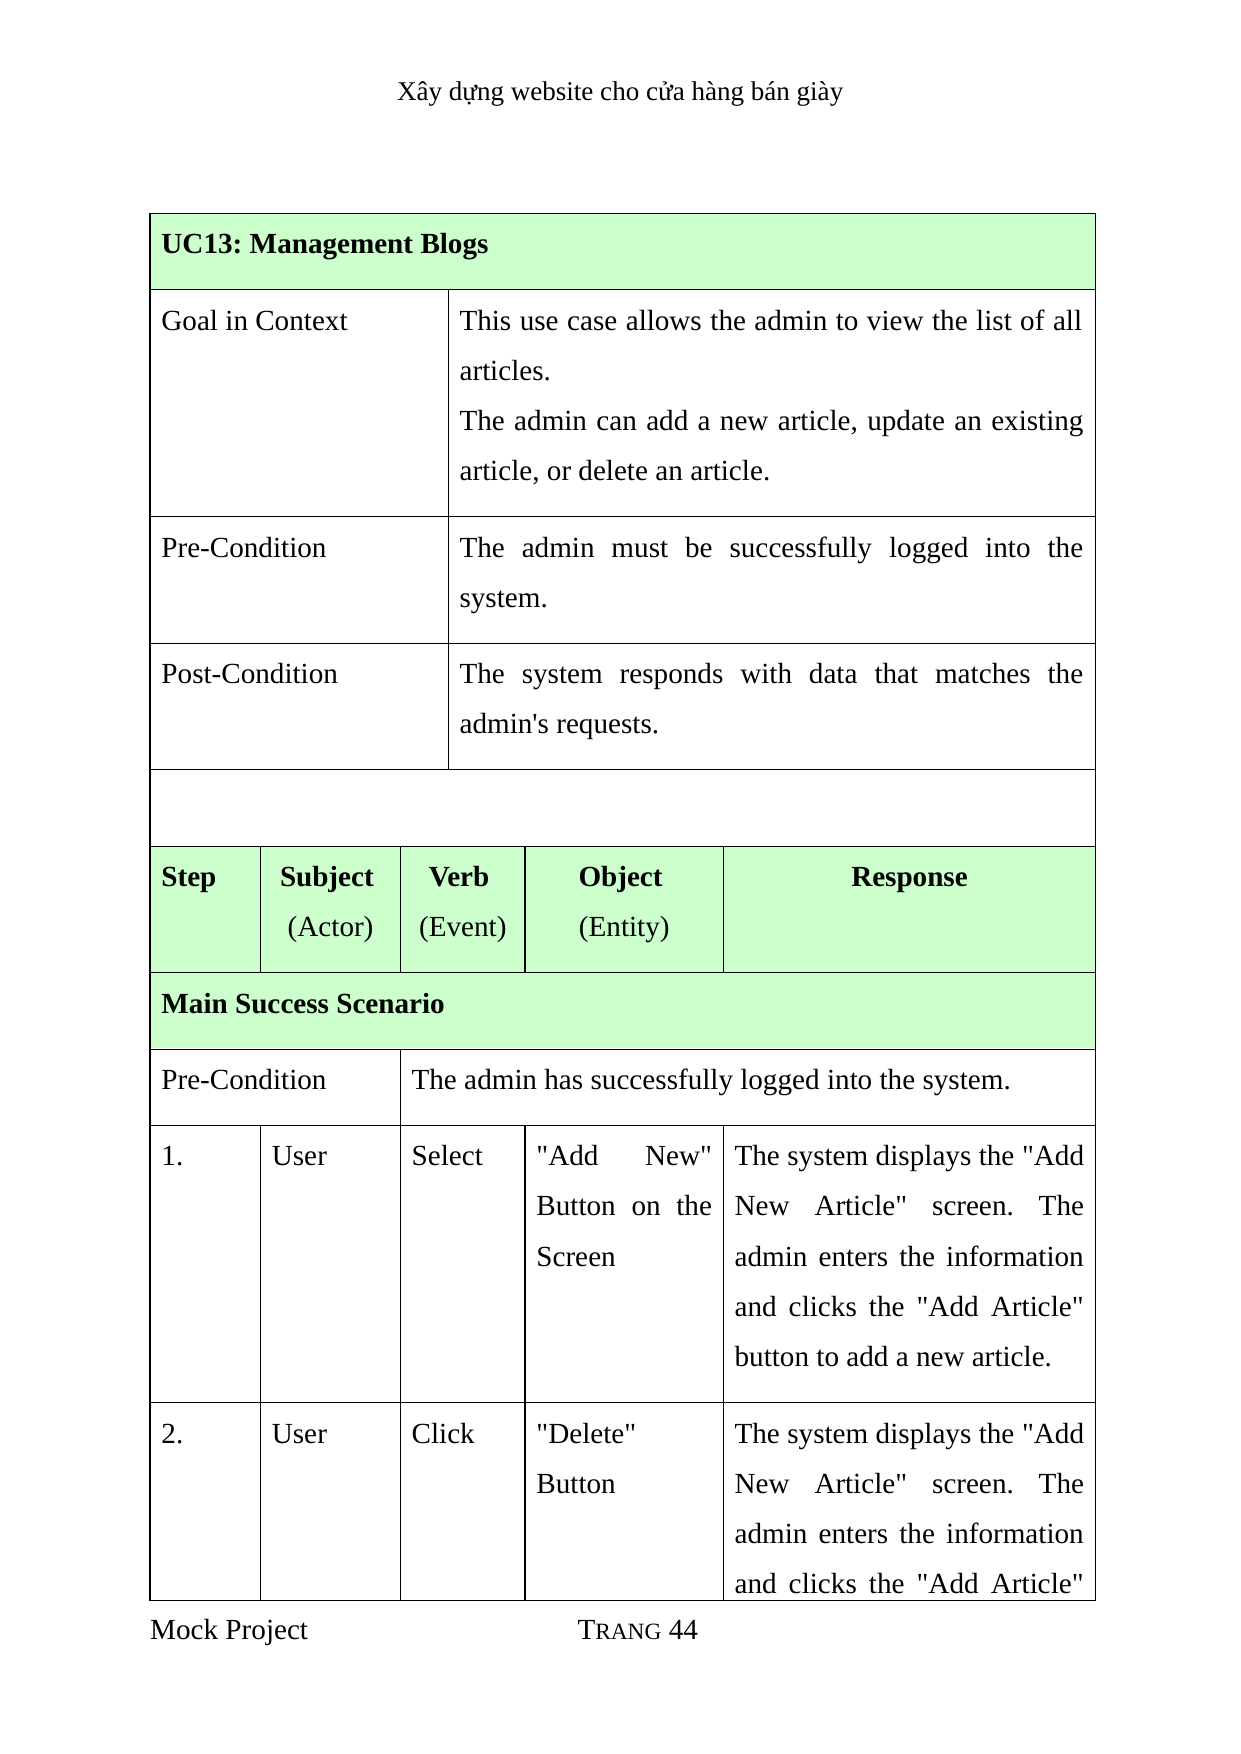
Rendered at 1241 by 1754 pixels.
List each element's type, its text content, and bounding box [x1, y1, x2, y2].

table_cell Subject (Actor) [261, 847, 400, 972]
table_cell 2. [151, 1403, 260, 1600]
table_cell The admin must be successfully logged into the system. [449, 517, 1095, 643]
table_cell Response [724, 847, 1095, 972]
table_cell Pre-Condition [151, 1050, 400, 1125]
table_cell 1. [151, 1126, 260, 1402]
table_cell This use case allows the admin to view the list of all articles. The admin can add a new article, update an existing article, or delete an article. [449, 290, 1095, 516]
table_cell User [261, 1403, 400, 1600]
table_cell Select [401, 1126, 524, 1402]
table_cell Click [401, 1403, 524, 1600]
table_cell "Add New" Button on the Screen [526, 1126, 723, 1402]
table_cell Main Success Scenario [151, 973, 1095, 1048]
table_cell Post-Condition [151, 644, 448, 769]
table_cell Pre-Condition [151, 517, 448, 643]
table_cell Goal in Context [151, 290, 448, 516]
table_cell [151, 770, 1095, 846]
table_header UC13: Management Blogs [151, 214, 1095, 289]
table_cell Verb (Event) [401, 847, 524, 972]
table_cell Step [151, 847, 260, 972]
table_cell Object (Entity) [526, 847, 723, 972]
table_cell User [261, 1126, 400, 1402]
table_cell The system displays the "Add New Article" screen. The admin enters the information and clicks the "Add Article" button to add a new article. [724, 1126, 1095, 1402]
table_cell "Delete" Button [526, 1403, 723, 1600]
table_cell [724, 1403, 1095, 1600]
table_cell The system responds with data that matches the admin's requests. [449, 644, 1095, 769]
table_cell The admin has successfully logged into the system. [401, 1050, 1095, 1125]
